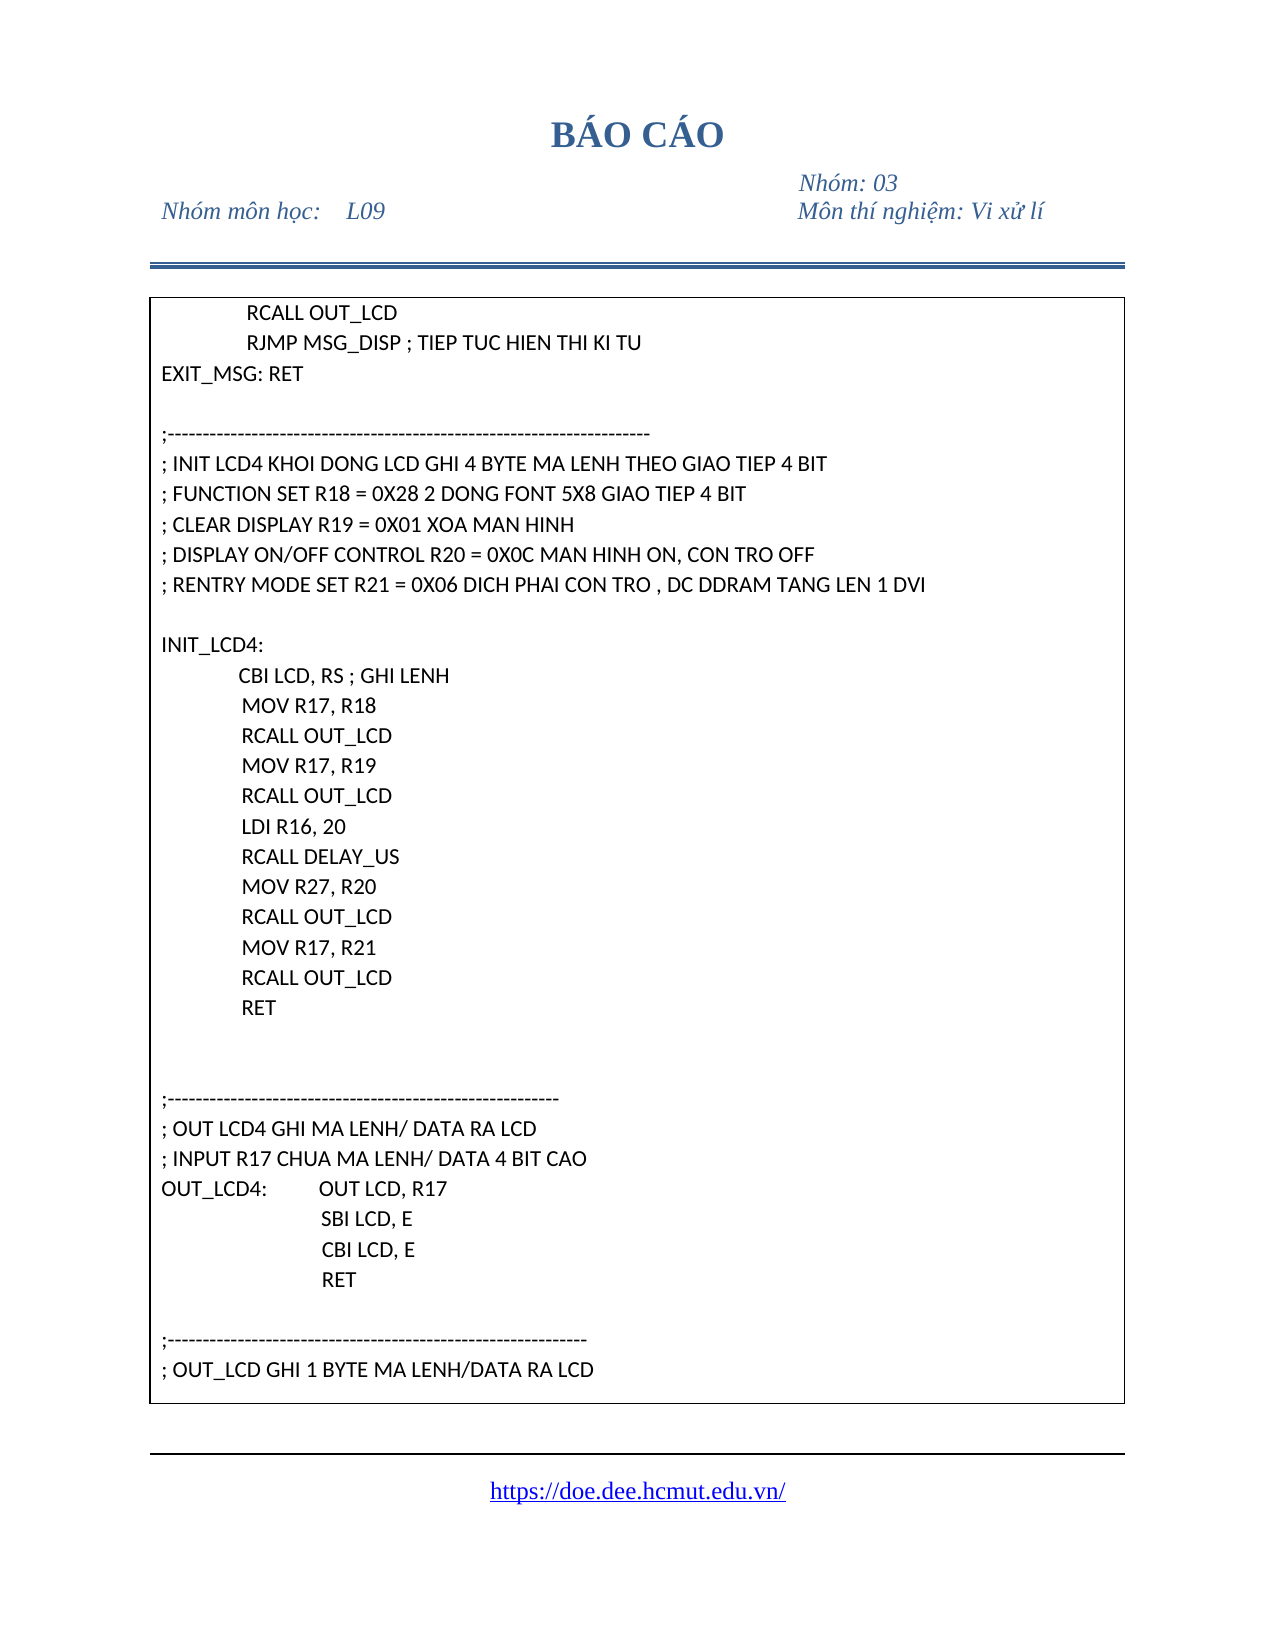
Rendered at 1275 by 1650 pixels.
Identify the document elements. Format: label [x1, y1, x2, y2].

table_header [151, 298, 1124, 1403]
